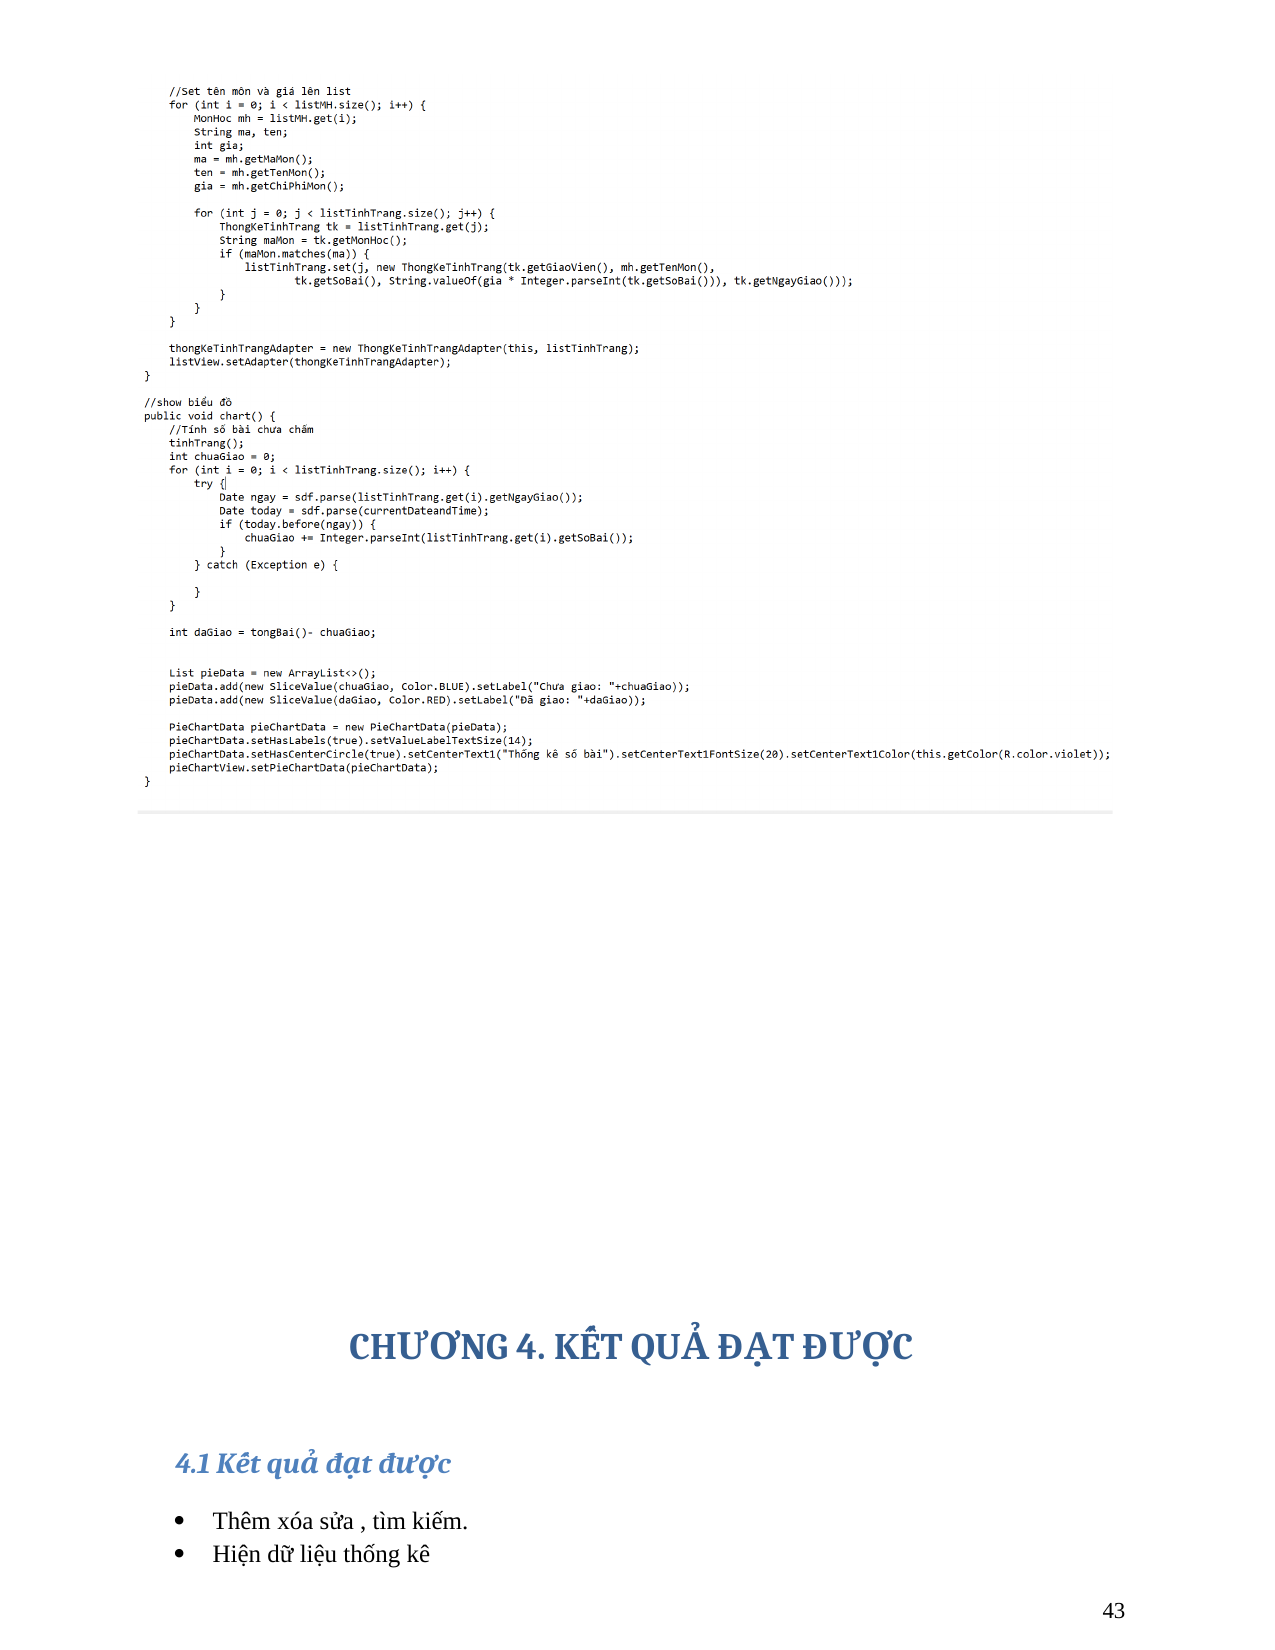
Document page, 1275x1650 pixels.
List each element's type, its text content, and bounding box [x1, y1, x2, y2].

list Thêm xóa sửa , tìm kiếm. [175, 1506, 1125, 1535]
subtitle 4.1 Kết quả đạt được [137, 1447, 1125, 1481]
subtitle CHƯƠNG 4. KẾT QUẢ ĐẠT ĐƯỢC [137, 1325, 1125, 1368]
picture [137, 74, 1113, 814]
list Hiện dữ liệu thống kê [175, 1539, 1125, 1568]
